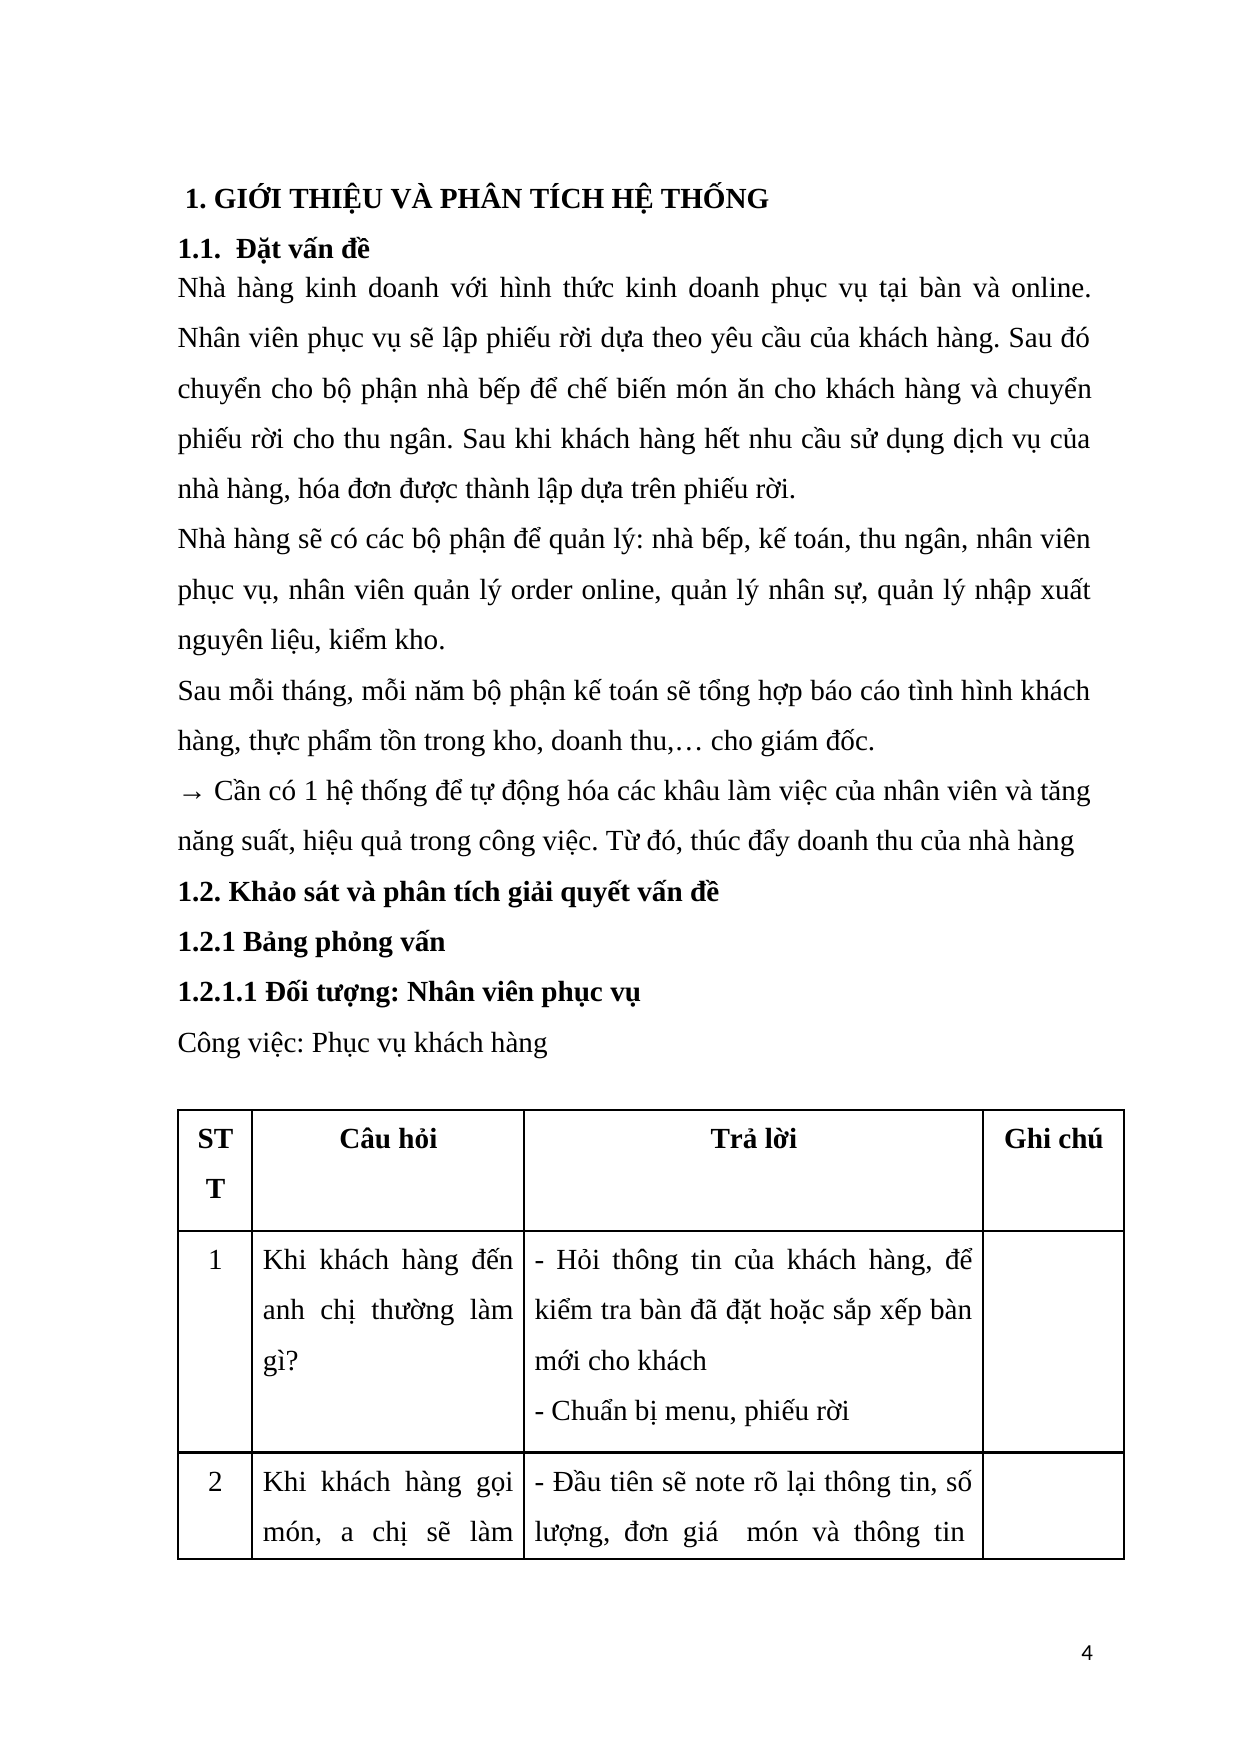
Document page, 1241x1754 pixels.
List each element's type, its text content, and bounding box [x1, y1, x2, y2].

table_header Trả lời [525, 1111, 982, 1230]
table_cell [525, 1454, 982, 1558]
text Công việc: Phục vụ khách hàng [177, 1025, 1092, 1058]
text Nhà hàng kinh doanh với hình thức kinh doanh phục vụ tại bàn và online. Nhân viên phục vụ sẽ lập phiếu rời dựa theo yêu cầu của khách hàng. Sau đó chuyển cho bộ phận nhà bếp để chế biến món ăn cho khách hàng và chuyển phiếu rời cho thu ngân. Sau khi khách hàng hết nhu cầu sử dụng dịch vụ của nhà hàng, hóa đơn được thành lập dựa trên phiếu rời. [177, 270, 1092, 505]
table_cell 1 [179, 1232, 251, 1451]
table_header Câu hỏi [253, 1111, 523, 1230]
text → Cần có 1 hệ thống để tự động hóa các khâu làm việc của nhân viên và tăng năng suất, hiệu quả trong công việc. Từ đó, thúc đẩy doanh thu của nhà hàng [177, 773, 1092, 857]
subtitle 1.2.1.1 Đối tượng: Nhân viên phục vụ [177, 974, 1092, 1008]
subtitle 1.1. Đặt vấn đề [177, 232, 1092, 265]
table_cell 2 [179, 1454, 251, 1558]
subtitle 1. GIỚI THIỆU VÀ PHÂN TÍCH HỆ THỐNG [177, 181, 1092, 215]
table_header STT [179, 1111, 251, 1230]
text Nhà hàng sẽ có các bộ phận để quản lý: nhà bếp, kế toán, thu ngân, nhân viên phục vụ, nhân viên quản lý order online, quản lý nhân sự, quản lý nhập xuất nguyên liệu, kiểm kho. [177, 522, 1092, 656]
table_cell [984, 1232, 1123, 1451]
text Sau mỗi tháng, mỗi năm bộ phận kế toán sẽ tổng hợp báo cáo tình hình khách hàng, thực phẩm tồn trong kho, doanh thu,… cho giám đốc. [177, 673, 1092, 756]
table_header Ghi chú [984, 1111, 1123, 1230]
subtitle 1.2.1 Bảng phỏng vấn [177, 924, 1092, 958]
table_cell - Hỏi thông tin của khách hàng, để kiểm tra bàn đã đặt hoặc sắp xếp bàn mới cho khách - Chuẩn bị menu, phiếu rời [525, 1232, 982, 1451]
table_cell Khi khách hàng đến anh chị thường làm gì? [253, 1232, 523, 1451]
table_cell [253, 1454, 523, 1558]
table_cell [984, 1454, 1123, 1558]
subtitle 1.2. Khảo sát và phân tích giải quyết vấn đề [177, 874, 1092, 907]
